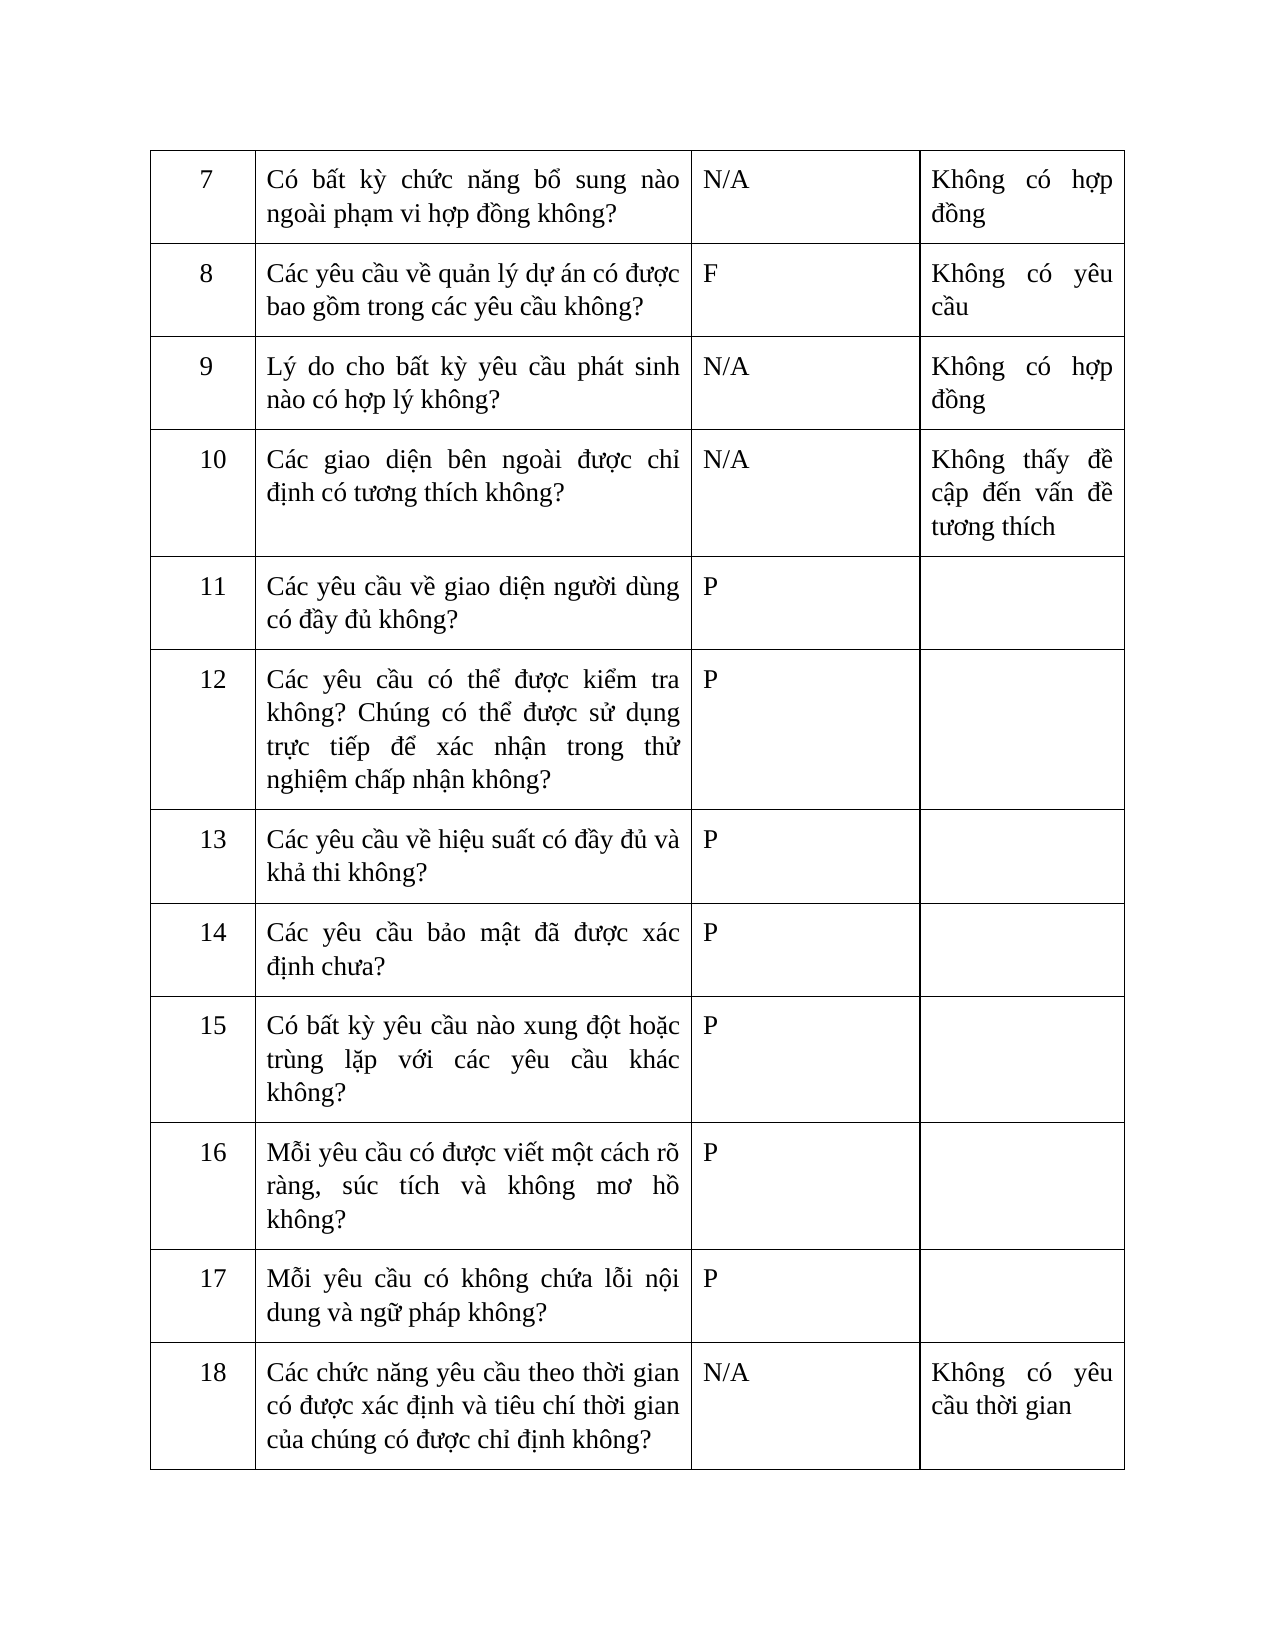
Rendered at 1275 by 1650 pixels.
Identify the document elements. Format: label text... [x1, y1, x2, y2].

table_cell [151, 810, 255, 902]
table_cell N/A [692, 1343, 919, 1469]
table_cell [151, 1123, 255, 1249]
table_cell [921, 557, 1124, 649]
table_cell Lý do cho bất kỳ yêu cầu phát sinh nào có hợp lý không? [256, 337, 691, 429]
table_cell P [692, 650, 919, 809]
table_cell [151, 337, 255, 429]
table_cell Mỗi yêu cầu có được viết một cách rõ ràng, súc tích và không mơ hồ không? [256, 1123, 691, 1249]
table_cell [921, 650, 1124, 809]
table_cell Các giao diện bên ngoài được chỉ định có tương thích không? [256, 430, 691, 556]
table_cell P [692, 1250, 919, 1342]
table_cell [921, 1123, 1124, 1249]
table_cell Mỗi yêu cầu có không chứa lỗi nội dung và ngữ pháp không? [256, 1250, 691, 1342]
table_cell Các yêu cầu về giao diện người dùng có đầy đủ không? [256, 557, 691, 649]
table_cell N/A [692, 430, 919, 556]
table_cell Các yêu cầu có thể được kiểm tra không? Chúng có thể được sử dụng trực tiếp để xác nhận trong thử nghiệm chấp nhận không? [256, 650, 691, 809]
table_cell N/A [692, 151, 919, 243]
table_cell P [692, 904, 919, 996]
table_cell Các chức năng yêu cầu theo thời gian có được xác định và tiêu chí thời gian của chúng có được chỉ định không? [256, 1343, 691, 1469]
table_cell [921, 810, 1124, 902]
table_cell [151, 650, 255, 809]
table_cell Các yêu cầu về hiệu suất có đầy đủ và khả thi không? [256, 810, 691, 902]
table_cell Các yêu cầu về quản lý dự án có được bao gồm trong các yêu cầu không? [256, 244, 691, 336]
table_cell [151, 997, 255, 1122]
table_cell [151, 1250, 255, 1342]
table_cell [921, 997, 1124, 1122]
table_cell N/A [692, 337, 919, 429]
table_cell Không có hợp đồng [921, 337, 1124, 429]
table_cell Không có yêu cầu thời gian [921, 1343, 1124, 1469]
table_cell P [692, 1123, 919, 1249]
table_cell Không có hợp đồng [921, 151, 1124, 243]
table_cell [151, 557, 255, 649]
table_cell Không thấy đề cập đến vấn đề tương thích [921, 430, 1124, 556]
table_cell P [692, 997, 919, 1122]
table_cell [151, 1343, 255, 1469]
table_cell [921, 1250, 1124, 1342]
table_cell [151, 244, 255, 336]
table_cell Có bất kỳ yêu cầu nào xung đột hoặc trùng lặp với các yêu cầu khác không? [256, 997, 691, 1122]
table_cell [151, 430, 255, 556]
table_cell Có bất kỳ chức năng bổ sung nào ngoài phạm vi hợp đồng không? [256, 151, 691, 243]
table_cell [921, 904, 1124, 996]
table_cell P [692, 557, 919, 649]
table_cell Các yêu cầu bảo mật đã được xác định chưa? [256, 904, 691, 996]
table_cell P [692, 810, 919, 902]
table_cell Không có yêu cầu [921, 244, 1124, 336]
table_cell [151, 904, 255, 996]
table_cell F [692, 244, 919, 336]
table_cell [151, 151, 255, 243]
